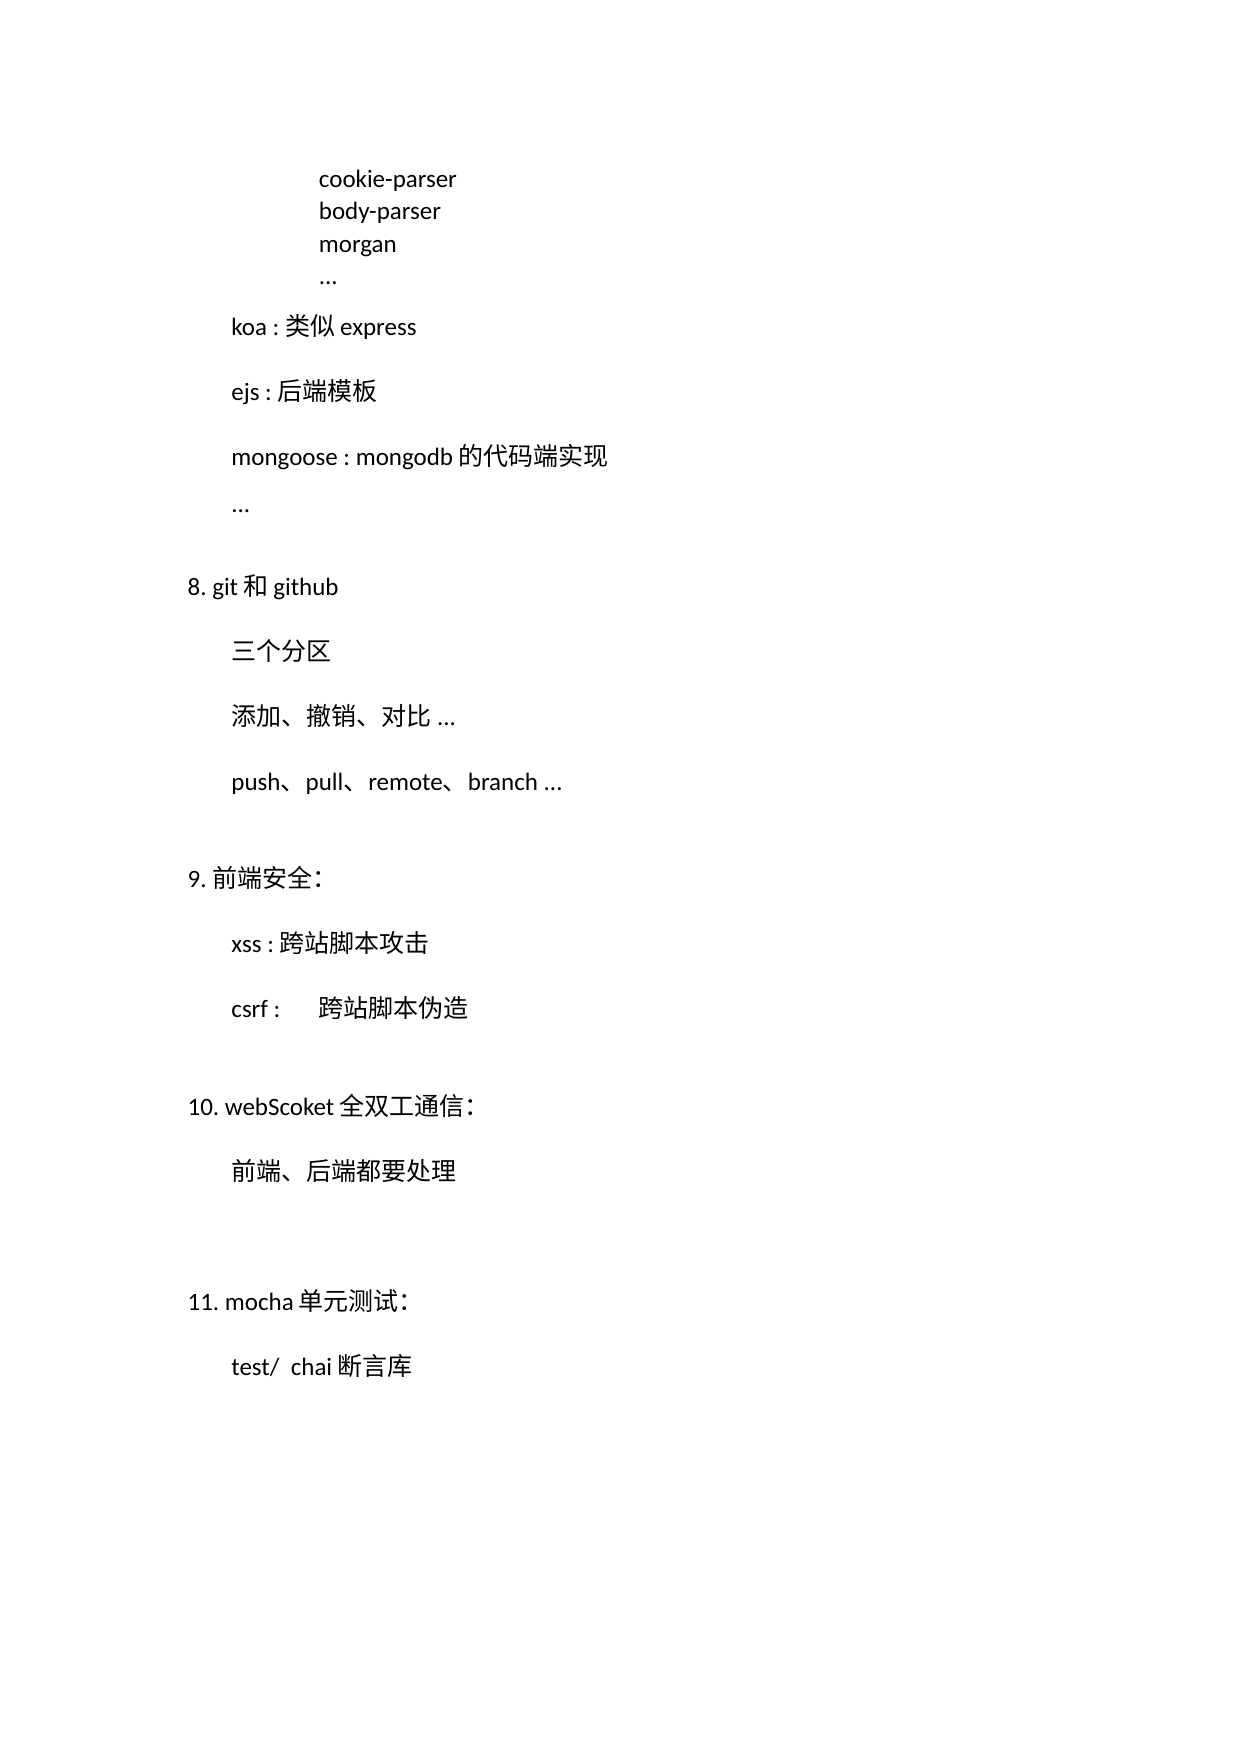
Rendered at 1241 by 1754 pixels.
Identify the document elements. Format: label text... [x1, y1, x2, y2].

text 添加、撤销、对比 ... [187, 682, 1053, 747]
text ... [187, 487, 1053, 519]
text cookie-parser [187, 162, 1053, 194]
text 三个分区 [187, 617, 1053, 682]
text ... [187, 259, 1053, 292]
text 11. mocha单元测试： [187, 1267, 1053, 1332]
text push、pull、remote、branch ... [187, 747, 1053, 812]
text koa : 类似express [187, 292, 1053, 357]
text mongoose : mongodb的代码端实现 [187, 422, 1053, 487]
text 8. git和github [187, 552, 1053, 617]
text 9. 前端安全： [187, 844, 1053, 909]
text body-parser [187, 194, 1053, 227]
text test/ chai断言库 [187, 1332, 1053, 1397]
text morgan [187, 227, 1053, 259]
text xss : 跨站脚本攻击 [187, 909, 1053, 974]
text ejs : 后端模板 [187, 357, 1053, 422]
text csrf : 跨站脚本伪造 [187, 974, 1053, 1039]
text 10. webScoket全双工通信： [187, 1072, 1053, 1137]
text 前端、后端都要处理 [187, 1137, 1053, 1202]
